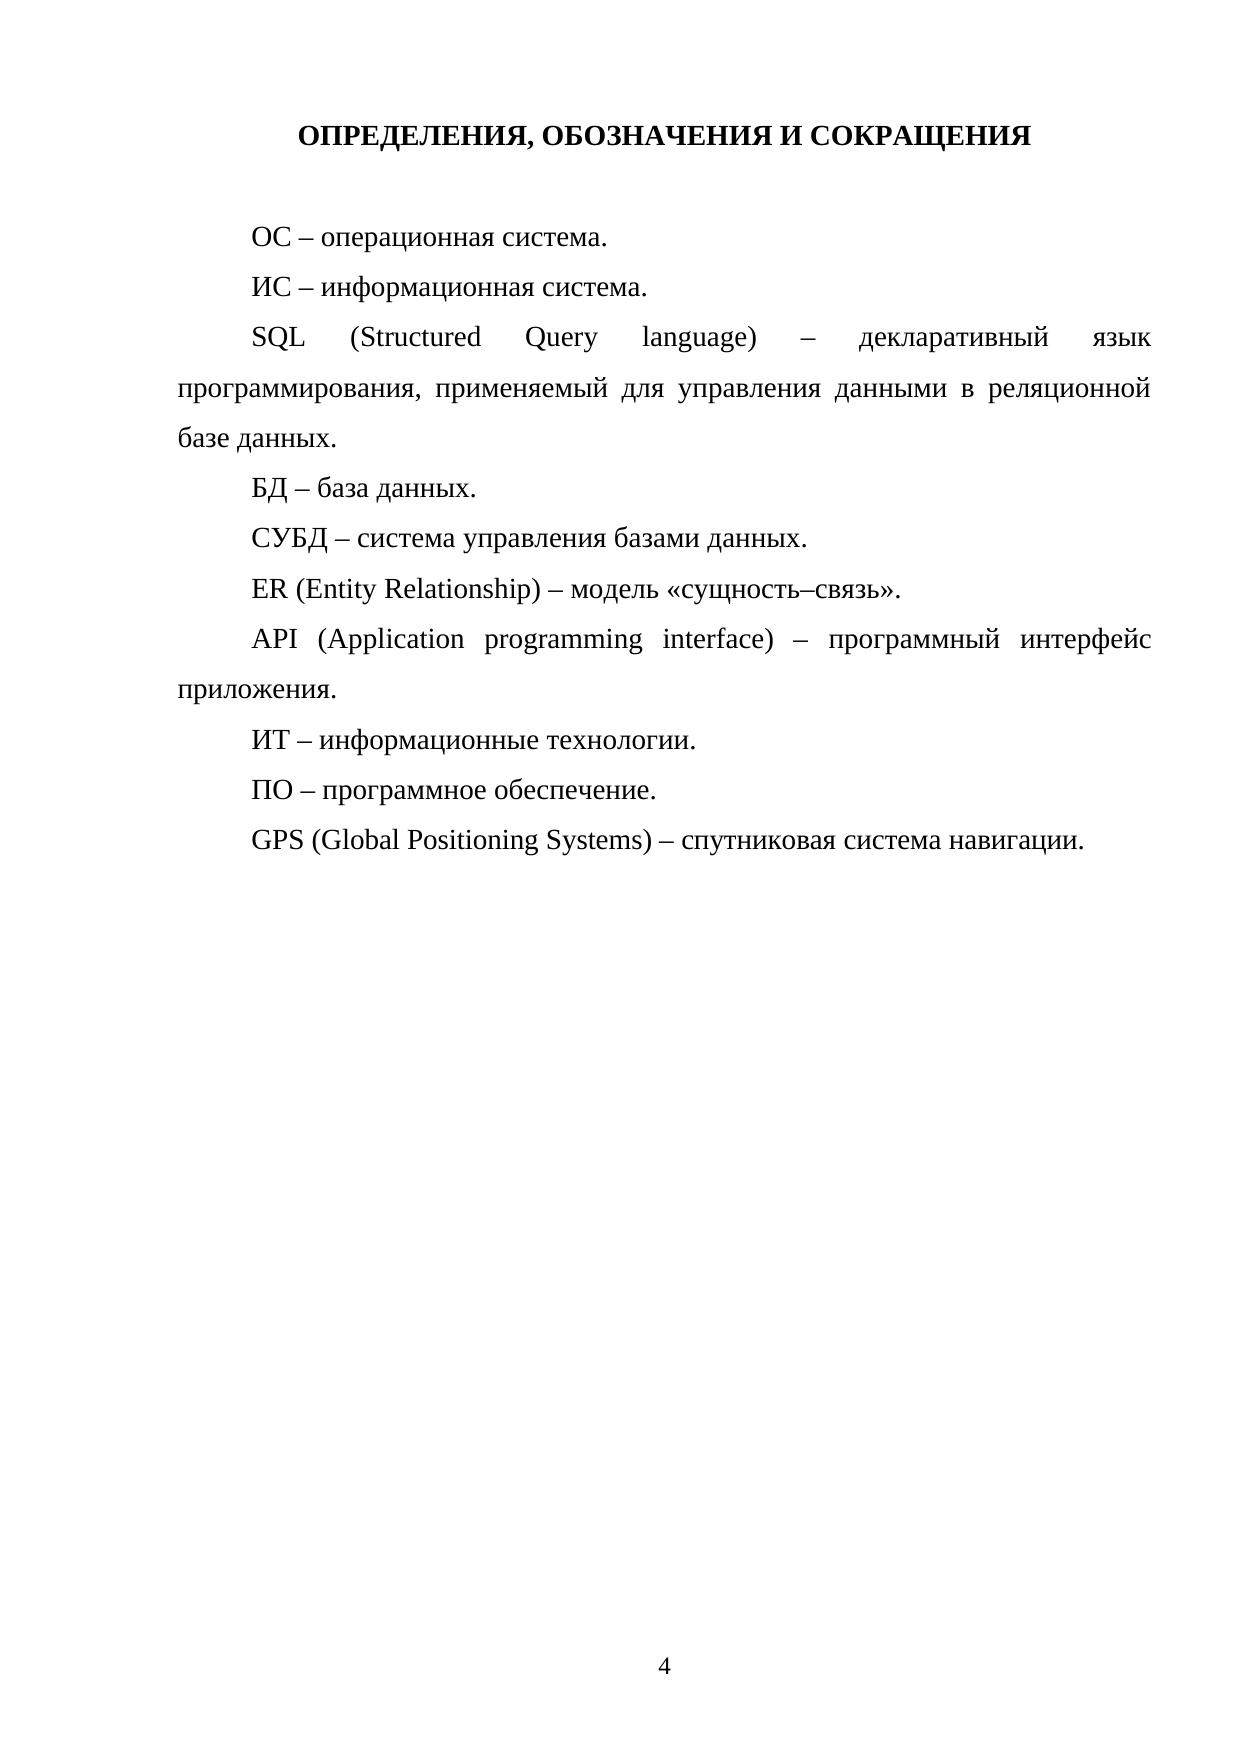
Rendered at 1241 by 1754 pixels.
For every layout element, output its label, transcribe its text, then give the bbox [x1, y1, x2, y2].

text SQL (Structured Query language) – декларативный язык программирования, применяемый для управления данными в реляционной базе данных. [177, 319, 1152, 453]
text ER (Entity Relationship) – модель «сущность–связь». [177, 571, 1152, 604]
text ИТ – информационные технологии. [177, 722, 1152, 755]
text ОС – операционная система. [177, 219, 1152, 252]
text ИС – информационная система. [177, 269, 1152, 303]
text БД – база данных. [177, 470, 1152, 504]
text СУБД – система управления базами данных. [177, 521, 1152, 554]
text GPS (Global Positioning Systems) – спутниковая система навигации. [177, 822, 1152, 856]
text ПО – программное обеспечение. [177, 772, 1152, 806]
text ОПРЕДЕЛЕНИЯ, ОБОЗНАЧЕНИЯ И СОКРАЩЕНИЯ [177, 118, 1152, 152]
text API (Application programming interface) – программный интерфейс приложения. [177, 621, 1152, 705]
